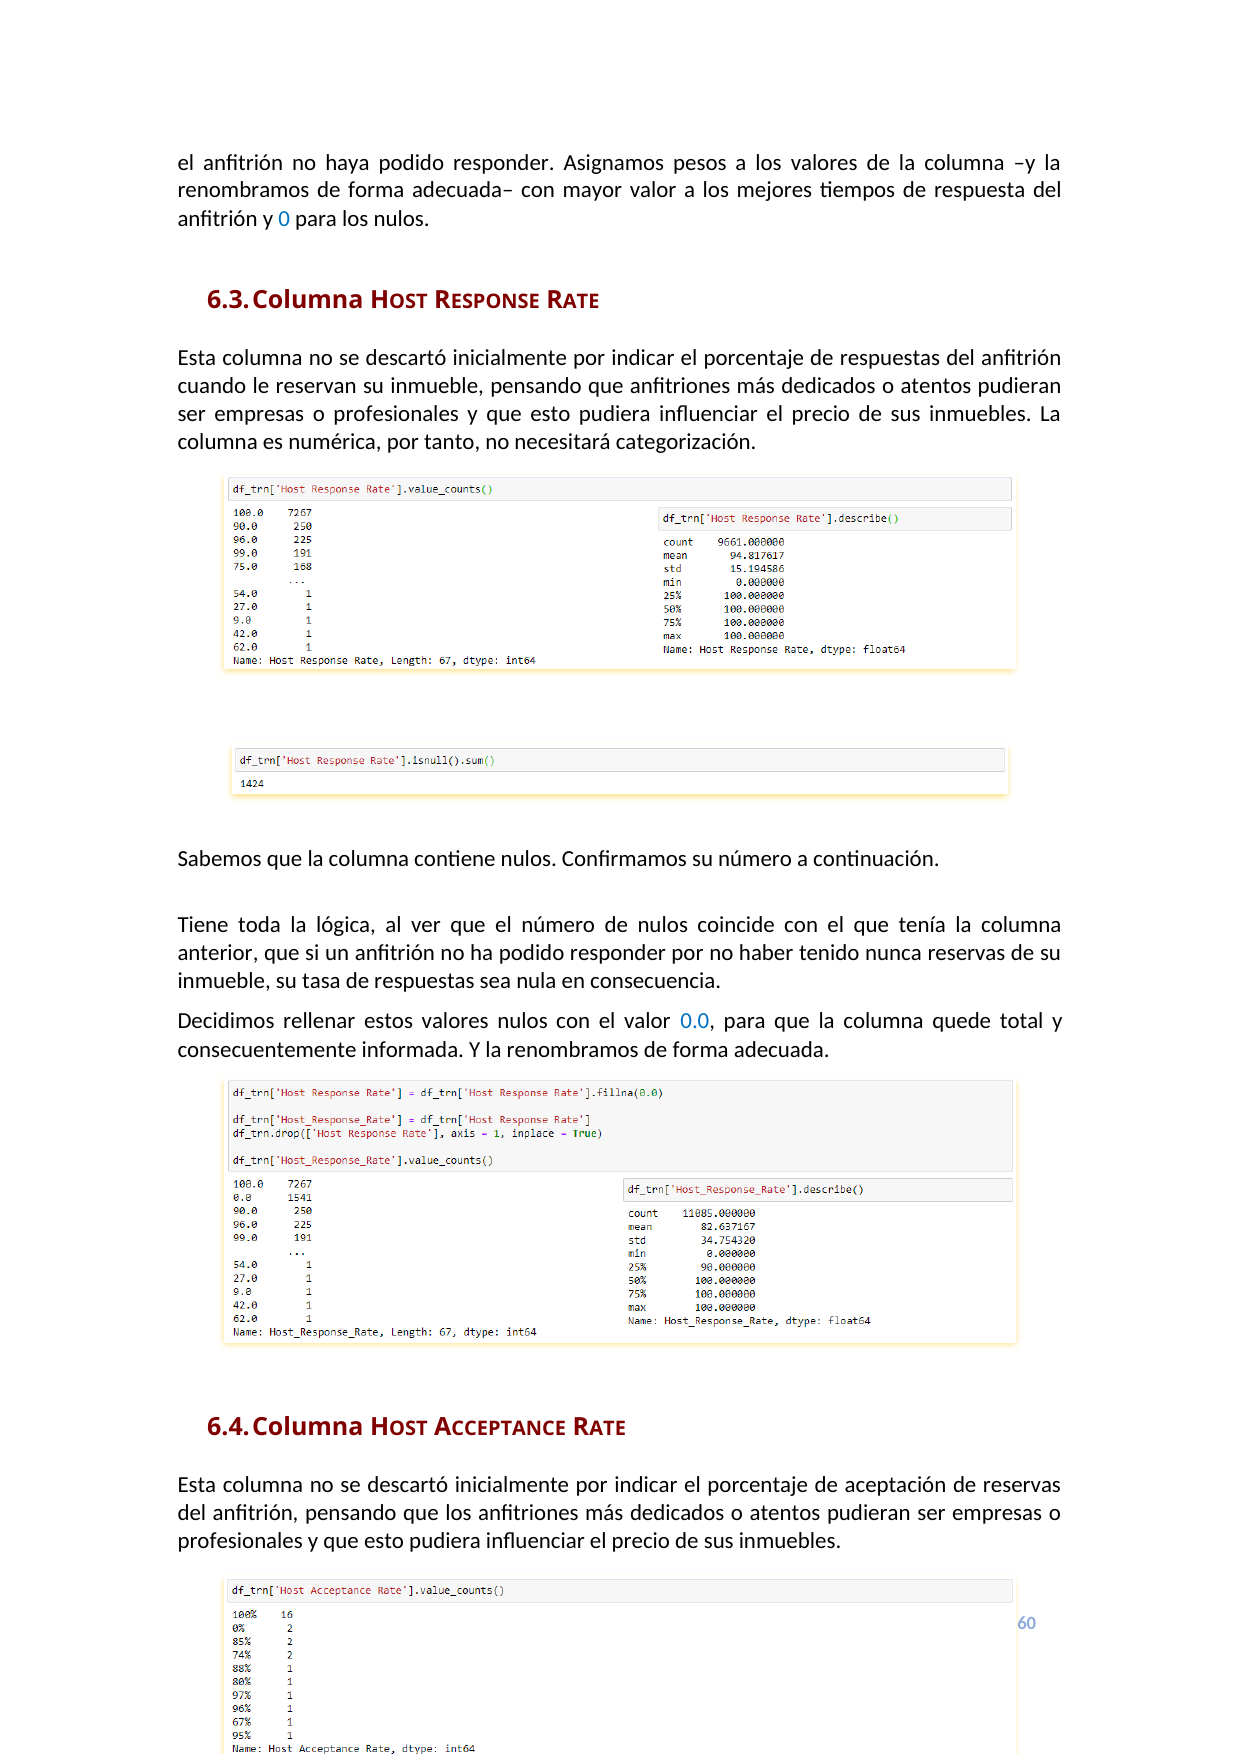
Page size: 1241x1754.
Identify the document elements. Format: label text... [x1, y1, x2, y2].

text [177, 148, 1063, 232]
picture [224, 474, 1016, 669]
text Decidimos rellenar estos valores nulos con el valor 0.0, para que la columna quede total y consecuentemente informada. Y la renombramos de forma adecuada. [177, 1007, 1063, 1063]
picture [224, 1576, 1016, 1754]
picture [224, 1077, 1016, 1343]
text Esta columna no se descartó inicialmente por indicar el porcentaje de respuestas del anfitrión cuando le reservan su inmueble, pensando que anfitriones más dedicados o atentos pudieran ser empresas o profesionales y que esto pudiera influenciar el precio de sus inmuebles. La columna es numérica, por tanto, no necesitará categorización. [177, 343, 1063, 456]
text Tiene toda la lógica, al ver que el número de nulos coincide con el que tenía la columna anterior, que si un anfitrión no ha podido responder por no haber tenido nunca reservas de su inmueble, su tasa de respuestas sea nula en consecuencia. [177, 910, 1063, 994]
subtitle Columna Host Response Rate [207, 282, 1063, 316]
text Esta columna no se descartó inicialmente por indicar el porcentaje de aceptación de reservas del anfitrión, pensando que los anfitriones más dedicados o atentos pudieran ser empresas o profesionales y que esto pudiera influenciar el precio de sus inmuebles. [177, 1471, 1063, 1554]
picture [232, 744, 1008, 794]
